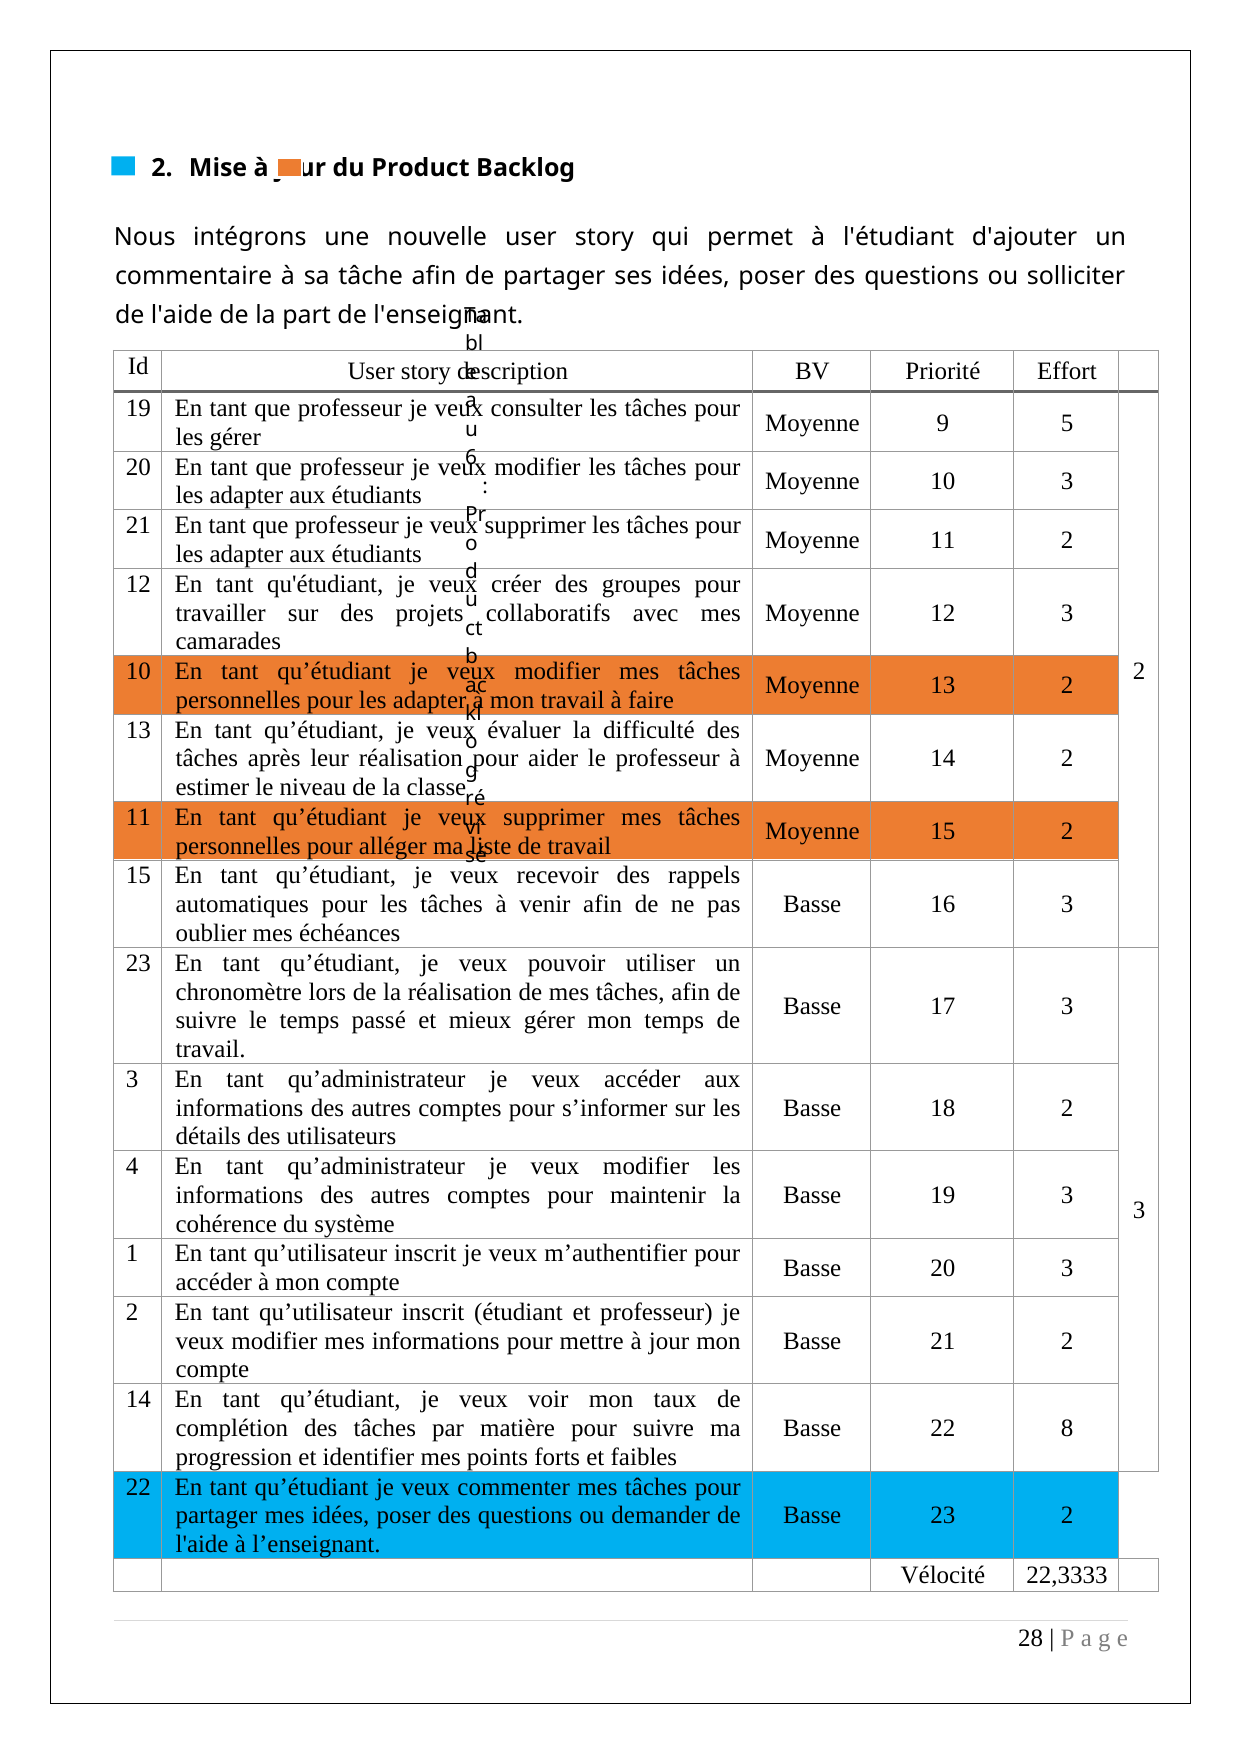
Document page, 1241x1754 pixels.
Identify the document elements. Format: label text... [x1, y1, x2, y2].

table_cell En tant qu’administrateur je veux modifier les informations des autres comptes pour maintenir la cohérence du système [162, 1151, 752, 1237]
table_cell 3 [1014, 1151, 1118, 1237]
table_cell Moyenne [753, 715, 870, 801]
table_header User story description [488, 351, 752, 390]
table_cell Basse [753, 1384, 870, 1471]
table_cell 11 [114, 802, 161, 859]
table_cell 3 [1014, 861, 1118, 947]
table_cell 18 [871, 1064, 1013, 1150]
table_cell 3 [1014, 569, 1118, 655]
table_header Id [114, 351, 161, 390]
table_cell [162, 1559, 752, 1591]
text Tableau 6 : Product backlog révisé [464, 300, 488, 869]
table_cell Moyenne [753, 510, 870, 568]
table_cell 2 [1014, 510, 1118, 568]
table_cell En tant qu’utilisateur inscrit (étudiant et professeur) je veux modifier mes informations pour mettre à jour mon compte [162, 1297, 752, 1383]
table_cell 22 [871, 1384, 1013, 1471]
table_cell En tant que professeur je veux consulter les tâches pour les gérer [162, 393, 464, 451]
table_cell 12 [871, 569, 1013, 655]
table_cell Basse [753, 1064, 870, 1150]
table_cell 13 [871, 656, 1013, 714]
table_cell 20 [114, 452, 161, 509]
table_cell Moyenne [753, 569, 870, 655]
table_cell 9 [871, 393, 1013, 451]
table_cell En tant que professeur je veux supprimer les tâches pour les adapter aux étudiants [488, 510, 752, 568]
table_cell [114, 1559, 161, 1591]
table_cell 15 [114, 861, 161, 947]
table_cell 2 [1014, 715, 1118, 801]
table_cell 23 [871, 1472, 1013, 1558]
table_cell 19 [114, 393, 161, 451]
table_header Effort [1014, 351, 1118, 390]
table_header Priorité [871, 351, 1013, 390]
table_cell 10 [871, 452, 1013, 509]
table_cell 2 [1014, 802, 1118, 859]
table_cell 22,3333 [1014, 1559, 1118, 1591]
table_cell Basse [753, 861, 870, 947]
table_cell Basse [753, 1151, 870, 1237]
table_cell En tant qu’étudiant, je veux pouvoir utiliser un chronomètre lors de la réalisation de mes tâches, afin de suivre le temps passé et mieux gérer mon temps de travail. [162, 948, 752, 1063]
table_cell En tant qu’étudiant, je veux évaluer la difficulté des tâches après leur réalisation pour aider le professeur à estimer le niveau de la classe [162, 715, 464, 801]
table_cell En tant que professeur je veux modifier les tâches pour les adapter aux étudiants [488, 452, 752, 509]
table_cell 4 [114, 1151, 161, 1237]
table_cell En tant qu'étudiant, je veux créer des groupes pour travailler sur des projets collaboratifs avec mes camarades [162, 569, 464, 655]
table_cell En tant qu’étudiant je veux commenter mes tâches pour partager mes idées, poser des questions ou demander de l'aide à l’enseignant. [162, 1472, 752, 1558]
table_header BV [753, 351, 870, 390]
table_cell 3 [1119, 948, 1158, 1471]
table_cell 13 [114, 715, 161, 801]
table_cell 3 [114, 1064, 161, 1150]
table_cell En tant qu'étudiant, je veux créer des groupes pour travailler sur des projets collaboratifs avec mes camarades [488, 569, 752, 655]
table_cell En tant qu’étudiant je veux supprimer mes tâches personnelles pour alléger ma liste de travail [488, 802, 752, 859]
table_cell 3 [1014, 1239, 1118, 1296]
table_cell En tant qu’étudiant, je veux recevoir des rappels automatiques pour les tâches à venir afin de ne pas oublier mes échéances [162, 861, 752, 947]
table_cell 11 [871, 510, 1013, 568]
table_cell 15 [871, 802, 1013, 859]
table_cell [1119, 1559, 1158, 1591]
table_cell Basse [753, 1297, 870, 1383]
table_cell En tant qu’utilisateur inscrit je veux m’authentifier pour accéder à mon compte [162, 1239, 752, 1296]
table_cell Moyenne [753, 802, 870, 859]
table_cell En tant que professeur je veux consulter les tâches pour les gérer [488, 393, 752, 451]
table_cell 14 [871, 715, 1013, 801]
table_cell 3 [1014, 452, 1118, 509]
table_cell 12 [114, 569, 161, 655]
table_cell 2 [1014, 1064, 1118, 1150]
text Nous intégrons une nouvelle user story qui permet à l'étudiant d'ajouter un commentaire à sa tâche afin de partager ses idées, poser des questions ou solliciter de l'aide de la part de l'enseignant. [114, 218, 1128, 331]
table_cell 2 [1119, 393, 1158, 947]
table_cell Moyenne [753, 452, 870, 509]
table_cell 2 [1014, 1297, 1118, 1383]
table_cell 20 [871, 1239, 1013, 1296]
table_cell 3 [1014, 948, 1118, 1063]
table_cell 2 [1014, 1472, 1118, 1558]
table_header [1119, 351, 1158, 390]
table_cell 21 [871, 1297, 1013, 1383]
table_cell En tant qu’étudiant, je veux voir mon taux de complétion des tâches par matière pour suivre ma progression et identifier mes points forts et faibles [162, 1384, 752, 1471]
table_cell 2 [1014, 656, 1118, 714]
table_cell Basse [753, 948, 870, 1063]
table_header User story description [162, 351, 464, 390]
table_cell 23 [114, 948, 161, 1063]
table_cell Moyenne [753, 656, 870, 714]
table_cell En tant que professeur je veux modifier les tâches pour les adapter aux étudiants [162, 452, 464, 509]
subtitle Mise à jour du Product Backlog [151, 150, 1128, 184]
table_cell En tant que professeur je veux supprimer les tâches pour les adapter aux étudiants [162, 510, 464, 568]
table_cell 17 [871, 948, 1013, 1063]
table_cell En tant qu’administrateur je veux accéder aux informations des autres comptes pour s’informer sur les détails des utilisateurs [162, 1064, 752, 1150]
table_cell 10 [114, 656, 161, 714]
table_cell Moyenne [753, 393, 870, 451]
table_cell 16 [871, 861, 1013, 947]
table_cell Basse [753, 1239, 870, 1296]
table_cell 5 [1014, 393, 1118, 451]
table_cell 2 [114, 1297, 161, 1383]
table_cell En tant qu’étudiant je veux modifier mes tâches personnelles pour les adapter à mon travail à faire [488, 656, 752, 714]
table_cell 22 [114, 1472, 161, 1558]
table_cell [753, 1559, 870, 1591]
table_cell 19 [871, 1151, 1013, 1237]
table_cell 8 [1014, 1384, 1118, 1471]
table_cell 21 [114, 510, 161, 568]
table_cell 1 [114, 1239, 161, 1296]
table_cell Vélocité [871, 1559, 1013, 1591]
table_cell 14 [114, 1384, 161, 1471]
table_cell En tant qu’étudiant je veux supprimer mes tâches personnelles pour alléger ma liste de travail [162, 802, 464, 859]
table_cell En tant qu’étudiant, je veux évaluer la difficulté des tâches après leur réalisation pour aider le professeur à estimer le niveau de la classe [488, 715, 752, 801]
table_cell En tant qu’étudiant je veux modifier mes tâches personnelles pour les adapter à mon travail à faire [162, 656, 464, 714]
table_cell Basse [753, 1472, 870, 1558]
